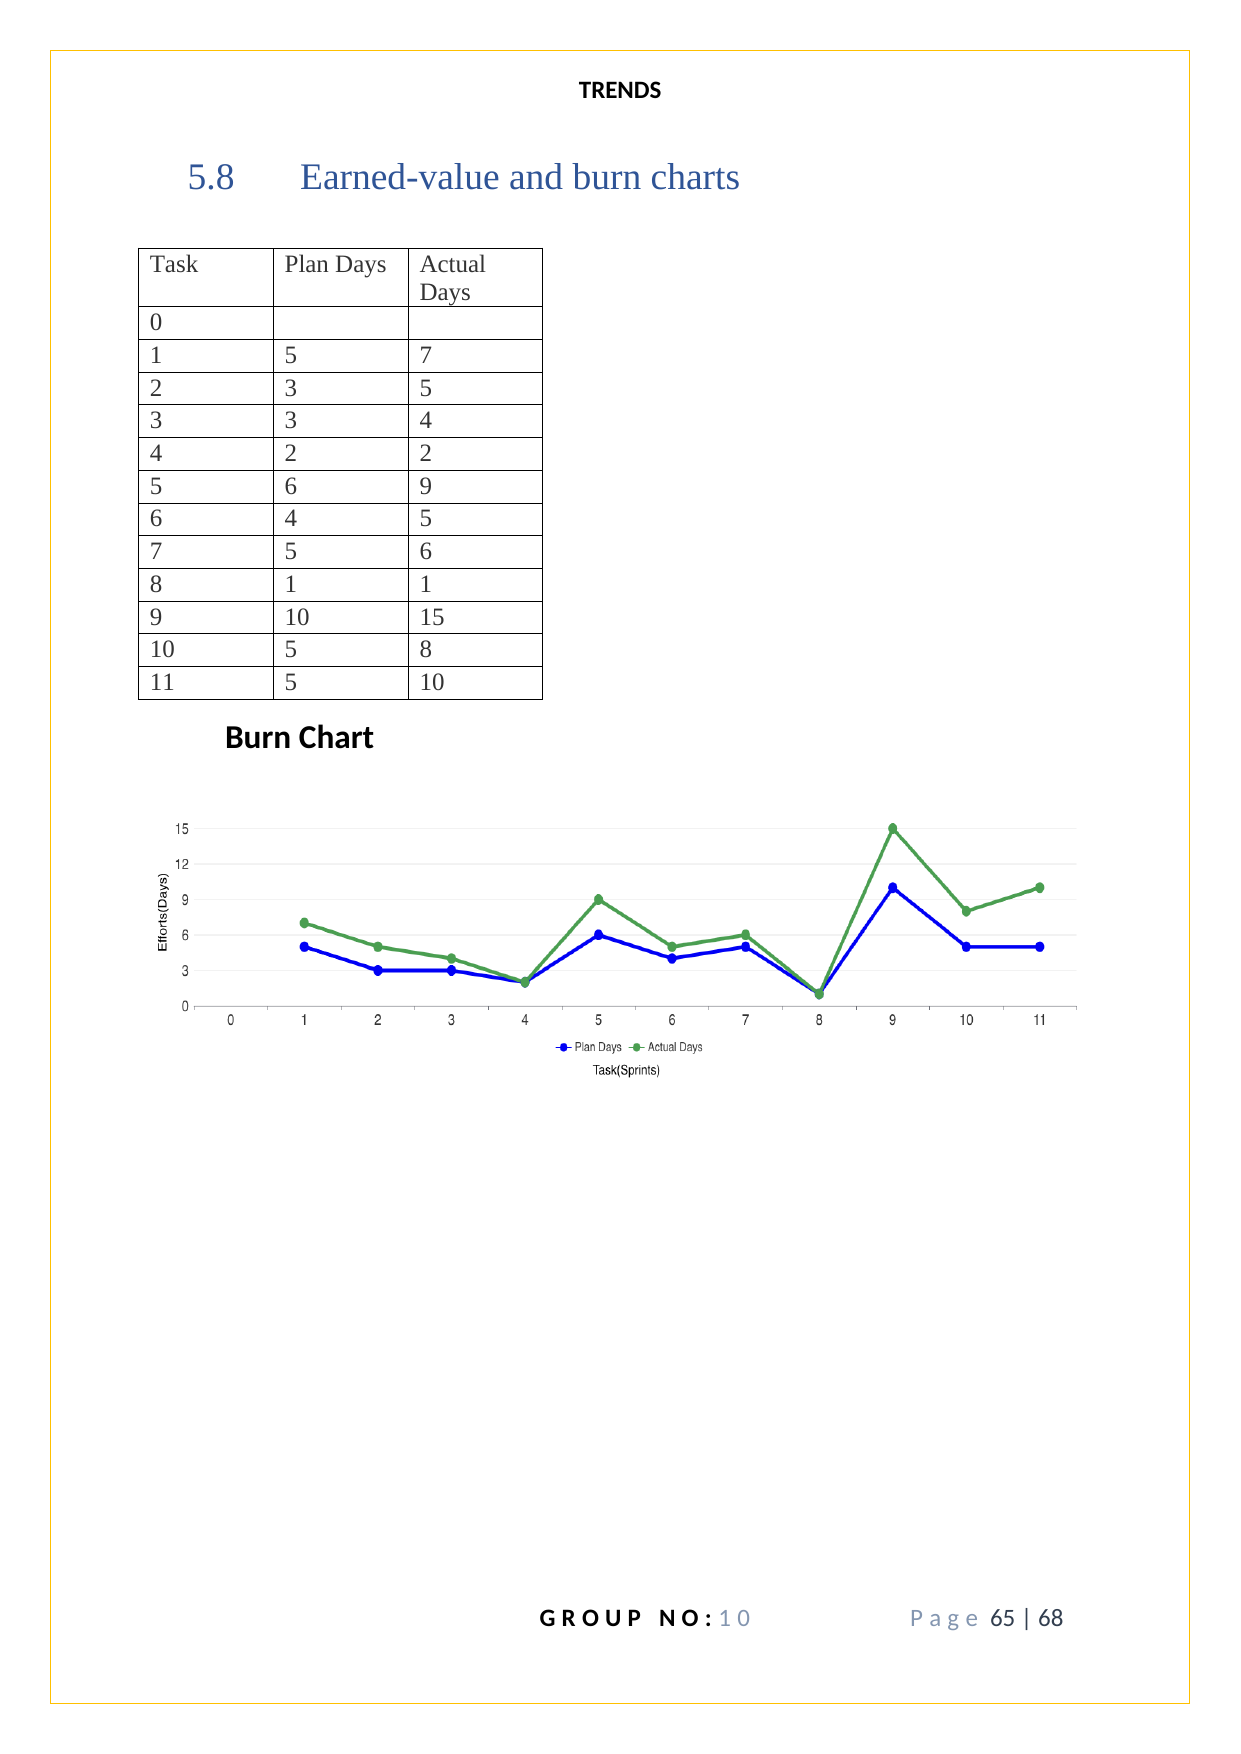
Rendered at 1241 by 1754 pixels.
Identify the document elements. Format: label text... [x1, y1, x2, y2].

table_cell [409, 307, 542, 339]
table_cell 4 [139, 438, 273, 470]
picture [150, 777, 1091, 1084]
table_cell 9 [409, 471, 542, 502]
table_cell 1 [274, 569, 408, 601]
table_cell 10 [274, 602, 408, 633]
table_cell 3 [274, 405, 408, 437]
text Burn Chart [150, 716, 1090, 757]
table_cell 5 [274, 536, 408, 568]
table_cell 1 [139, 340, 273, 372]
table_cell 5 [409, 504, 542, 535]
table_header Actual Days [409, 249, 542, 306]
table_cell 0 [139, 307, 273, 339]
table_cell 9 [139, 602, 273, 633]
table_cell [274, 307, 408, 339]
table_cell 5 [139, 471, 273, 502]
table_cell 10 [139, 634, 273, 666]
table_cell 8 [409, 634, 542, 666]
table_cell 5 [274, 340, 408, 372]
table_cell 5 [409, 373, 542, 404]
table_cell 11 [139, 667, 273, 699]
table_cell 3 [274, 373, 408, 404]
table_cell 6 [139, 504, 273, 535]
table_cell 4 [274, 504, 408, 535]
table_cell 7 [409, 340, 542, 372]
table_cell 5 [274, 634, 408, 666]
table_header Task [139, 249, 273, 306]
table_cell 6 [409, 536, 542, 568]
subtitle Earned-value and burn charts [187, 154, 1090, 197]
table_cell 2 [139, 373, 273, 404]
table_cell 3 [139, 405, 273, 437]
table_cell 15 [409, 602, 542, 633]
table_header Plan Days [274, 249, 408, 306]
table_cell 4 [409, 405, 542, 437]
table_cell 6 [274, 471, 408, 502]
table_cell 1 [409, 569, 542, 601]
table_cell 5 [274, 667, 408, 699]
table_cell 10 [409, 667, 542, 699]
table_cell 8 [139, 569, 273, 601]
table_cell 2 [409, 438, 542, 470]
table_cell 2 [274, 438, 408, 470]
table_cell 7 [139, 536, 273, 568]
